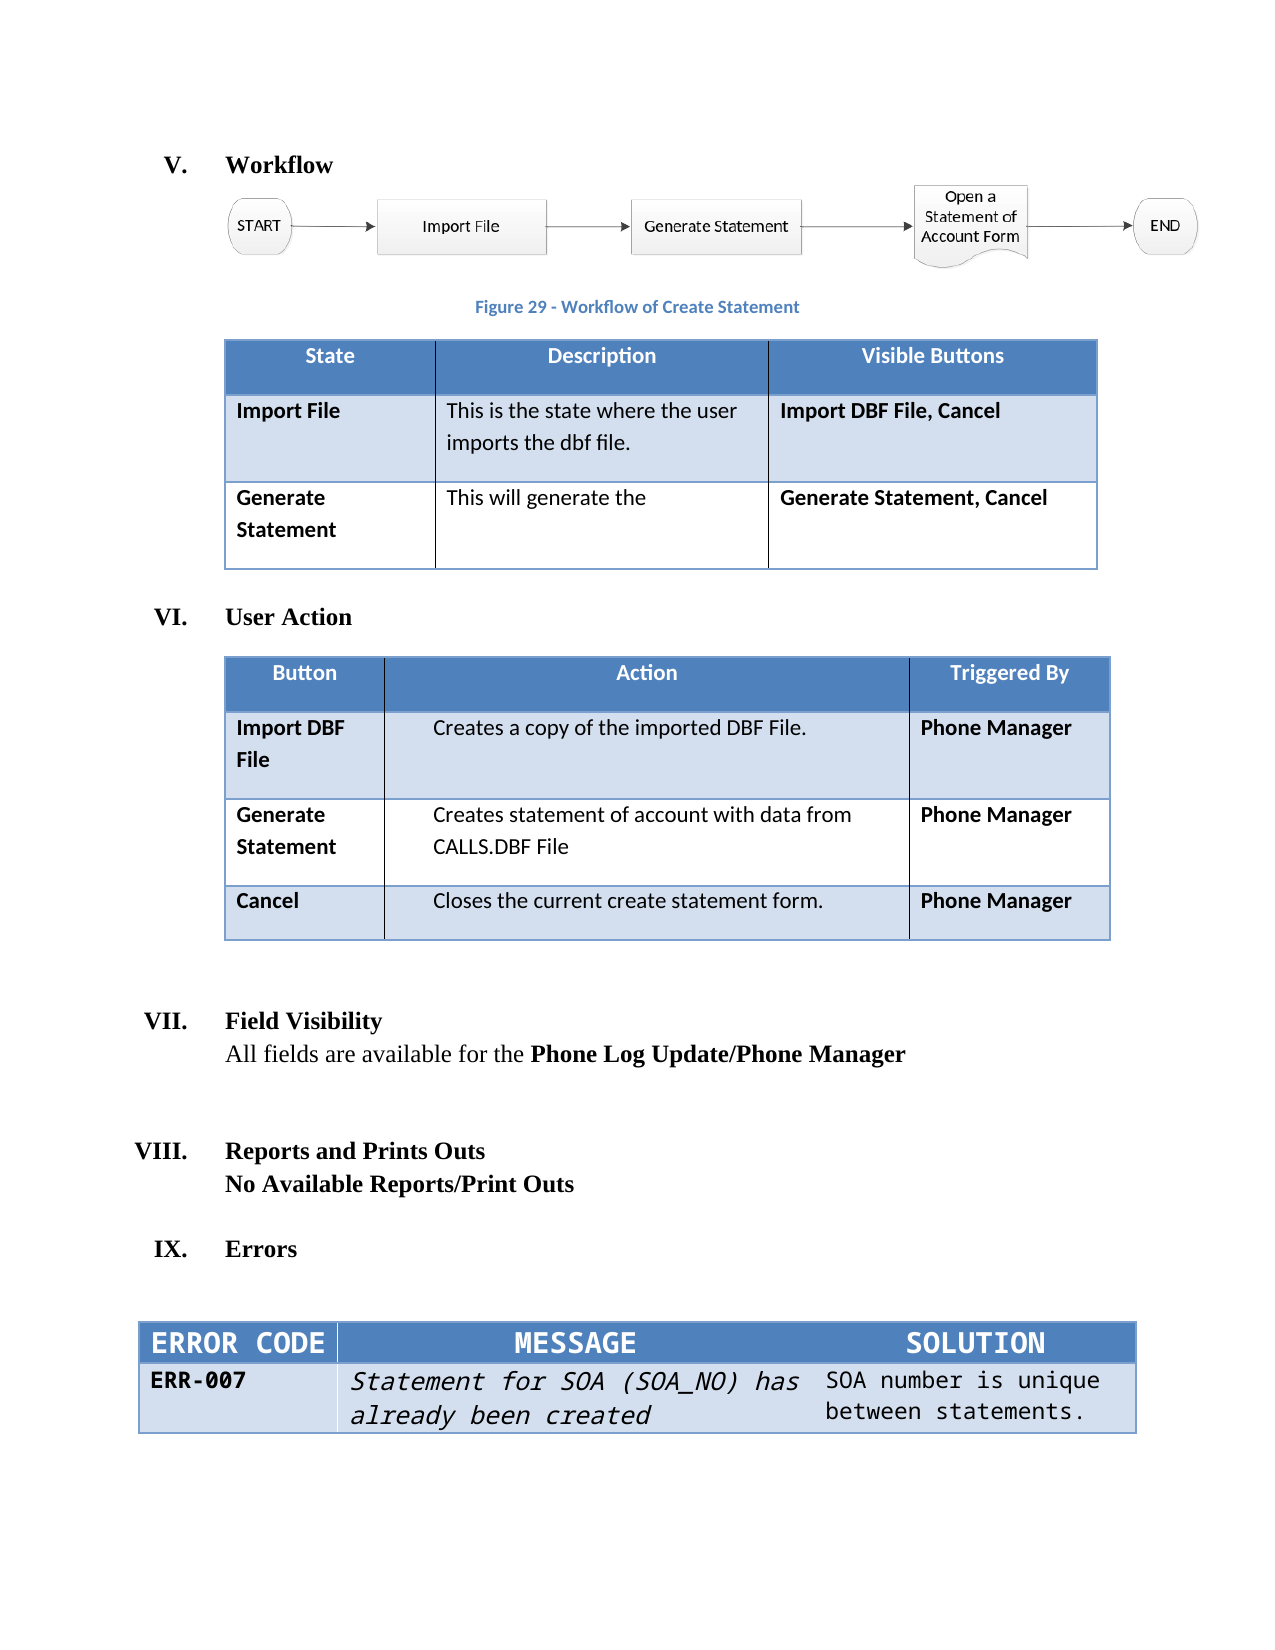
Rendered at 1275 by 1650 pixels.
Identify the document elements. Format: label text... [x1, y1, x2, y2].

table_header Button [226, 658, 384, 711]
table_header Visible Buttons [769, 341, 1096, 394]
table_cell Generate Statement, Cancel [769, 483, 1096, 568]
table_cell Phone Manager [910, 800, 1109, 884]
list User Action [187, 602, 1125, 631]
text Figure 29 - Workflow of Create Statement [150, 295, 1125, 318]
list Errors [187, 1234, 1125, 1263]
table_header Triggered By [910, 658, 1109, 711]
table_cell This will generate the [436, 483, 768, 568]
table_cell Closes the current create statement form. [385, 887, 909, 939]
list Reports and Prints Outs [187, 1136, 1125, 1165]
list No Available Reports/Print Outs [225, 1169, 1125, 1198]
table_cell ERR-007 [140, 1364, 337, 1432]
table_cell This is the state where the user imports the dbf file. [436, 396, 768, 481]
list Workflow [187, 150, 1125, 179]
list Field Visibility [187, 1006, 1125, 1034]
table_cell Generate Statement [226, 483, 435, 568]
table_cell Import DBF File, Cancel [769, 396, 1096, 481]
table_cell Generate Statement [226, 800, 384, 884]
table_cell Phone Manager [910, 713, 1109, 798]
table_header ERROR CODE [140, 1323, 337, 1362]
table_cell Creates statement of account with data from CALLS.DBF File [385, 800, 909, 884]
table_header Description [436, 341, 768, 394]
table_header SOLUTION [814, 1323, 1135, 1362]
table_cell Phone Manager [910, 887, 1109, 939]
table_cell Creates a copy of the imported DBF File. [385, 713, 909, 798]
table_cell Import DBF File [226, 713, 384, 798]
table_cell Statement for SOA (SOA_NO) has already been created [338, 1364, 814, 1432]
table_header State [226, 341, 435, 394]
table_cell Cancel [226, 887, 384, 939]
table_cell SOA number is unique between statements. [814, 1364, 1135, 1432]
table_header MESSAGE [338, 1323, 814, 1362]
table_cell Import File [226, 396, 435, 481]
table_header Action [385, 658, 909, 711]
list All fields are available for the Phone Log Update/Phone Manager [225, 1039, 1125, 1068]
